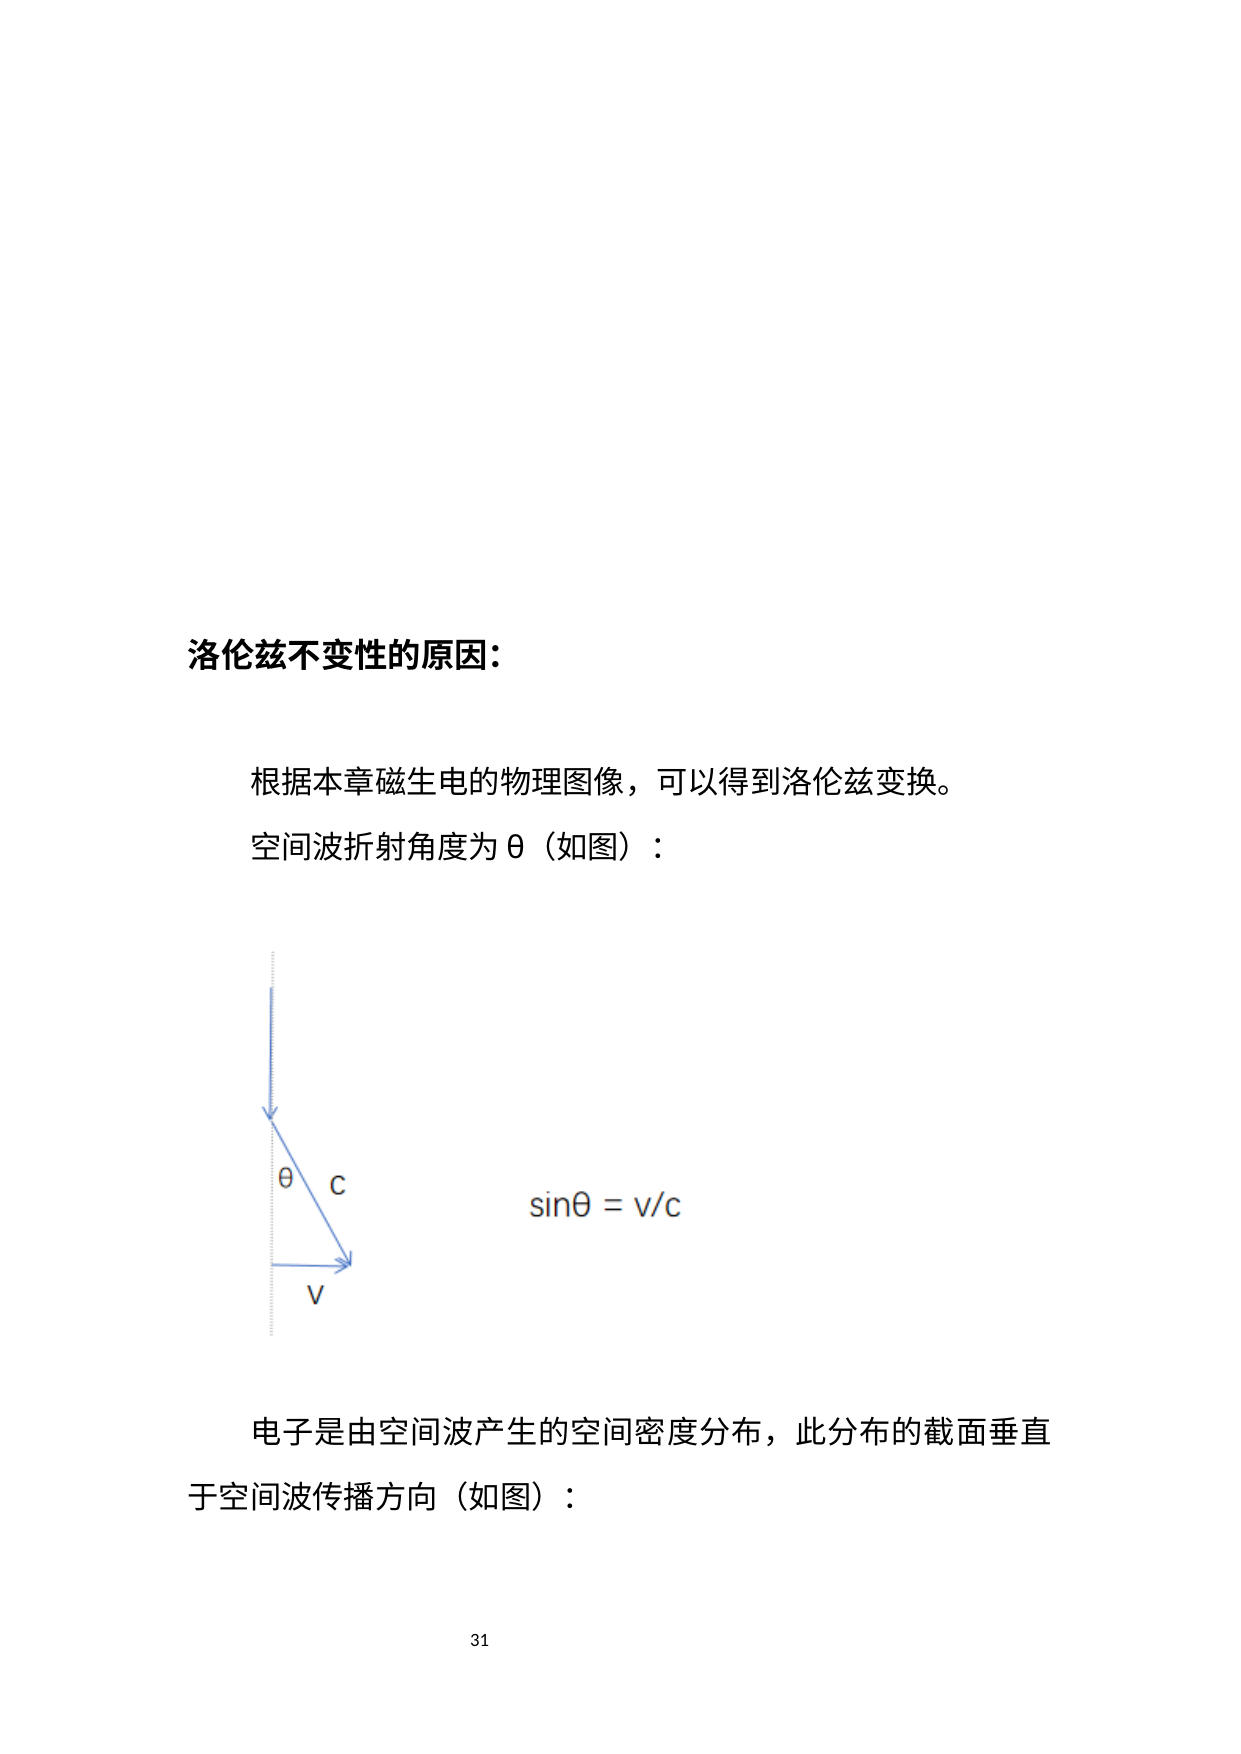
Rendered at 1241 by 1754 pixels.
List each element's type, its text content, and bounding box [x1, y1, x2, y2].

text 电子是由空间波产生的空间密度分布，此分布的截面垂直于空间波传播方向（如图）： [187, 1397, 1053, 1527]
text 根据本章磁生电的物理图像，可以得到洛伦兹变换。 [187, 747, 1053, 812]
subtitle 洛伦兹不变性的原因： [187, 620, 1053, 685]
text 空间波折射角度为θ（如图）： [187, 812, 1053, 877]
picture [231, 942, 699, 1353]
